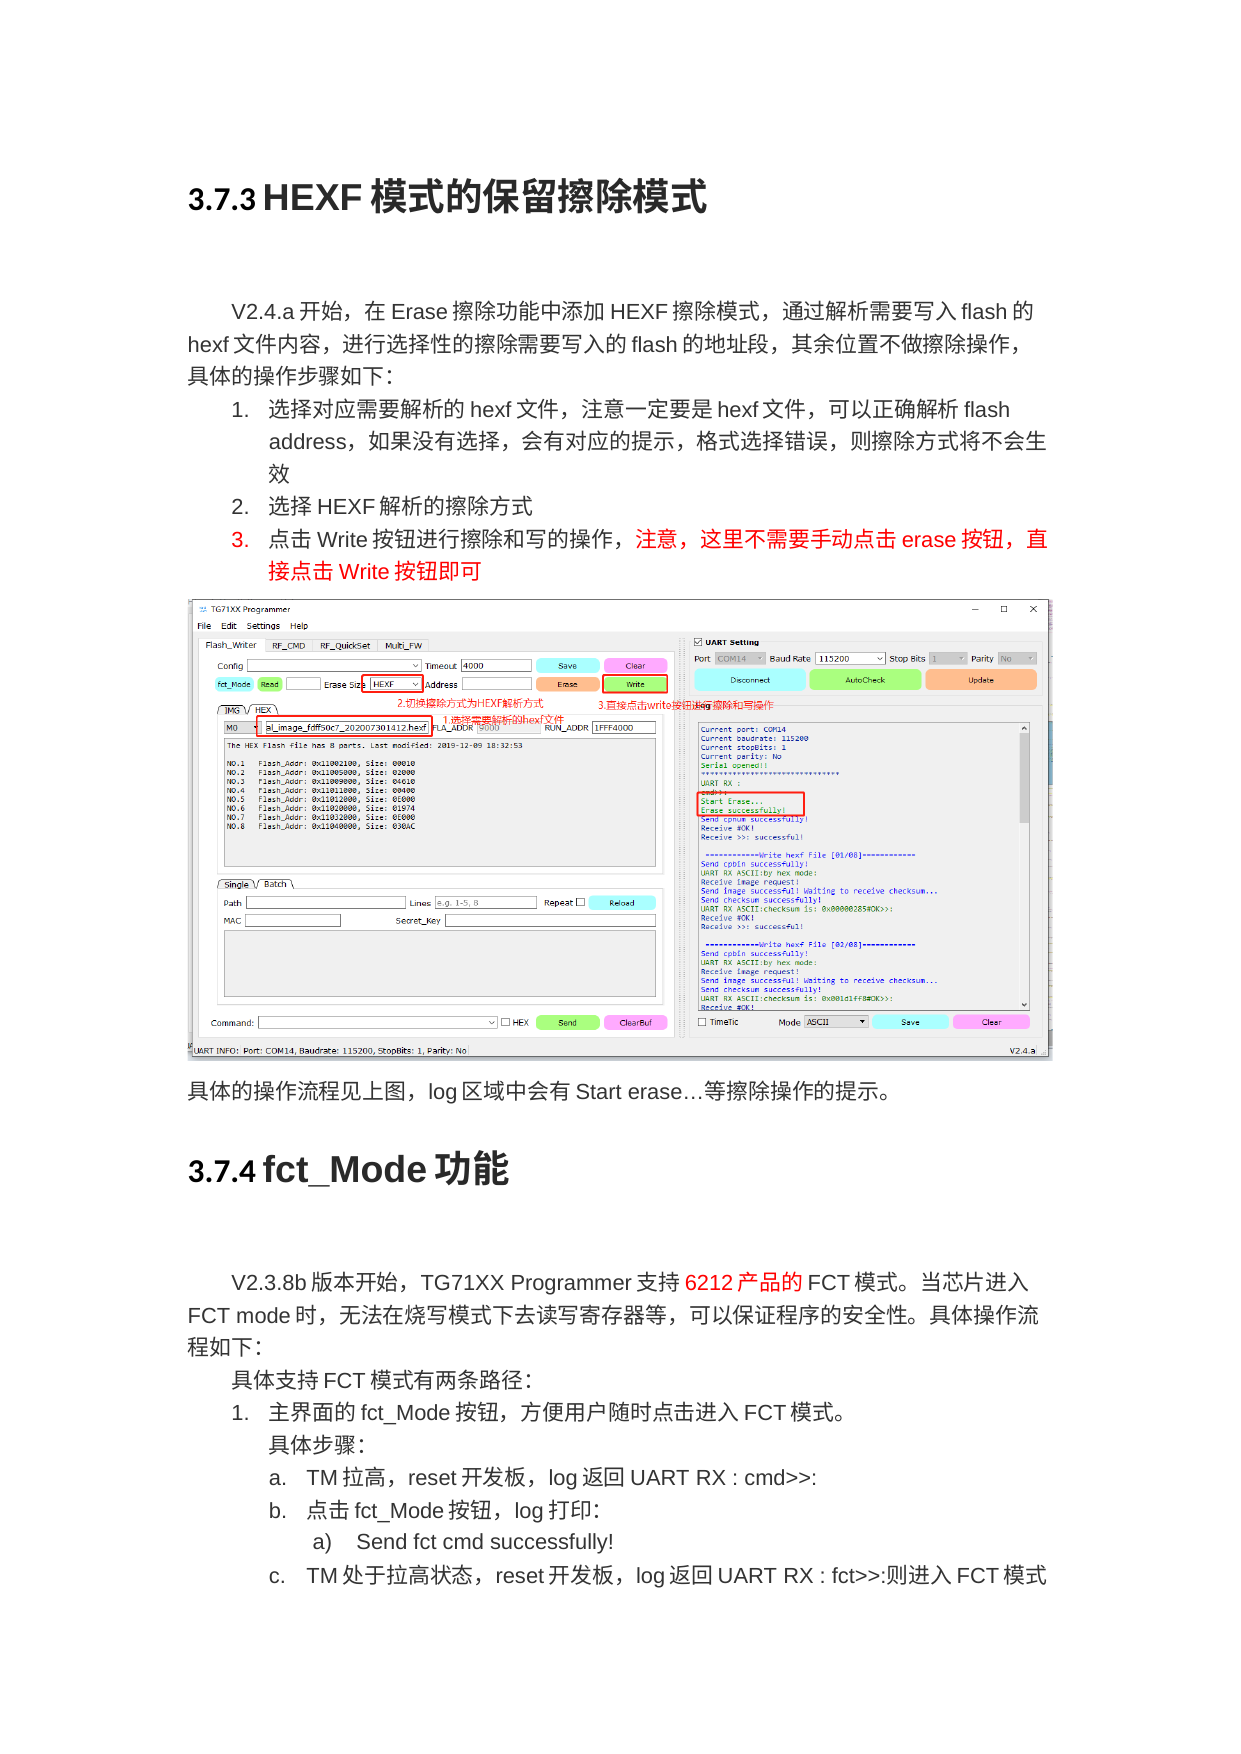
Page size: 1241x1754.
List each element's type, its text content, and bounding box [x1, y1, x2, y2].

list 选择HEXF解析的擦除方式 [231, 489, 1053, 521]
text 具体步骤： [269, 1427, 1053, 1460]
list 点击Write按钮进行擦除和写的操作，注意，这里不需要手动点击erase按钮，直接点击Write按钮即可 [231, 521, 1053, 586]
list 主界面的fct_Mode按钮，方便用户随时点击进入FCT模式。 [231, 1395, 1053, 1427]
text 具体支持FCT模式有两条路径： [187, 1362, 1053, 1395]
text V2.4.a开始，在Erase擦除功能中添加HEXF擦除模式，通过解析需要写入flash的hexf文件内容，进行选择性的擦除需要写入的flash的地址段，其余位置不做擦除操作，具体的操作步骤如下： [187, 294, 1053, 391]
text 具体的操作流程见上图，log区域中会有Start erase…等擦除操作的提示。 [187, 1074, 1053, 1106]
list 选择对应需要解析的hexf文件，注意一定要是hexf文件，可以正确解析flash address，如果没有选择，会有对应的提示，格式选择错误，则擦除方式将不会生效 [231, 391, 1053, 489]
subtitle fct_Mode功能 [187, 1133, 1053, 1198]
list TM拉高，reset开发板，log返回UART RX : cmd>>: [269, 1460, 1053, 1492]
picture [187, 599, 1053, 1061]
subtitle HEXF模式的保留擦除模式 [187, 162, 1053, 227]
text V2.3.8b版本开始，TG71XX Programmer支持6212产品的FCT模式。当芯片进入FCT mode时，无法在烧写模式下去读写寄存器等，可以保证程序的安全性。具体操作流程如下： [187, 1265, 1053, 1362]
list 点击fct_Mode按钮，log打印： [269, 1492, 1053, 1525]
list Send fct cmd successfully! [312, 1554, 1053, 1587]
